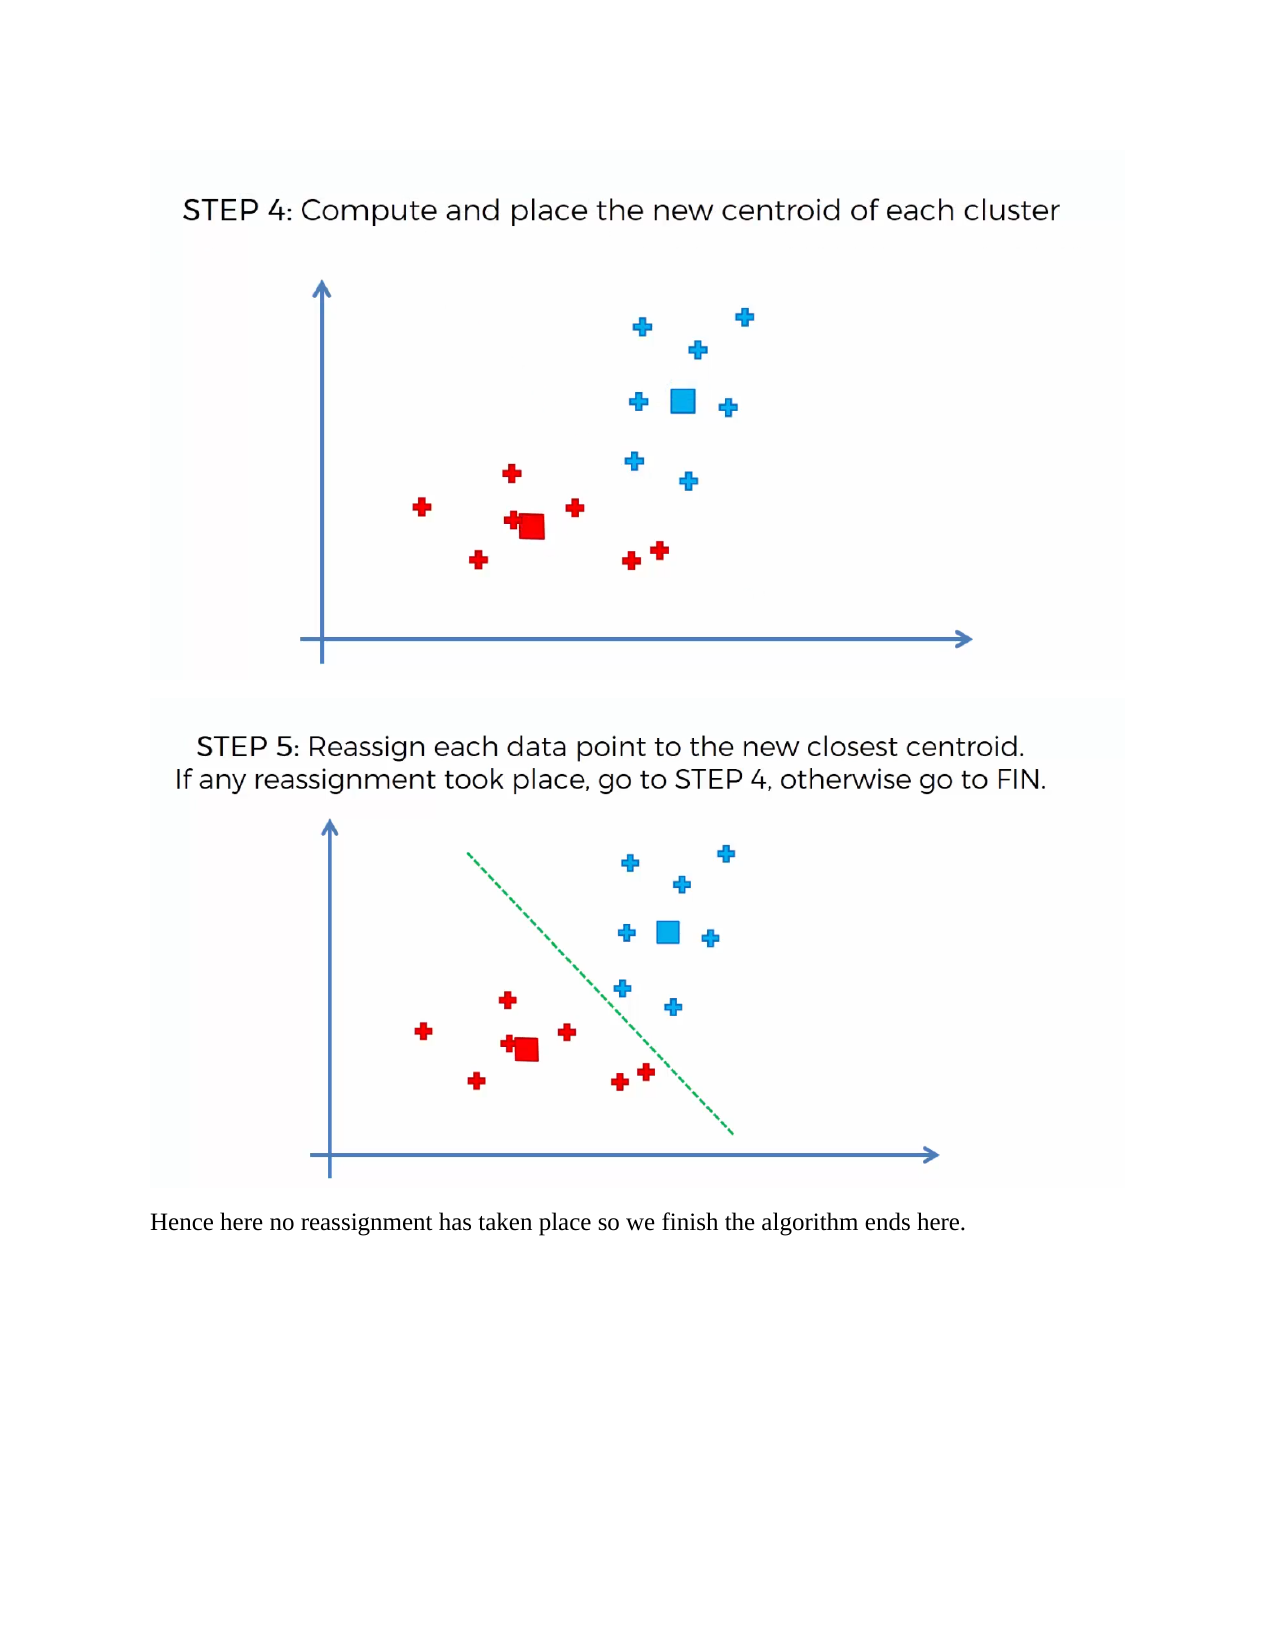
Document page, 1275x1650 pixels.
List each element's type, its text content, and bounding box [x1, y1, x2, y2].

picture [150, 698, 1125, 1188]
text Hence here no reassignment has taken place so we finish the algorithm ends here. [150, 1207, 1125, 1235]
picture [150, 150, 1125, 680]
